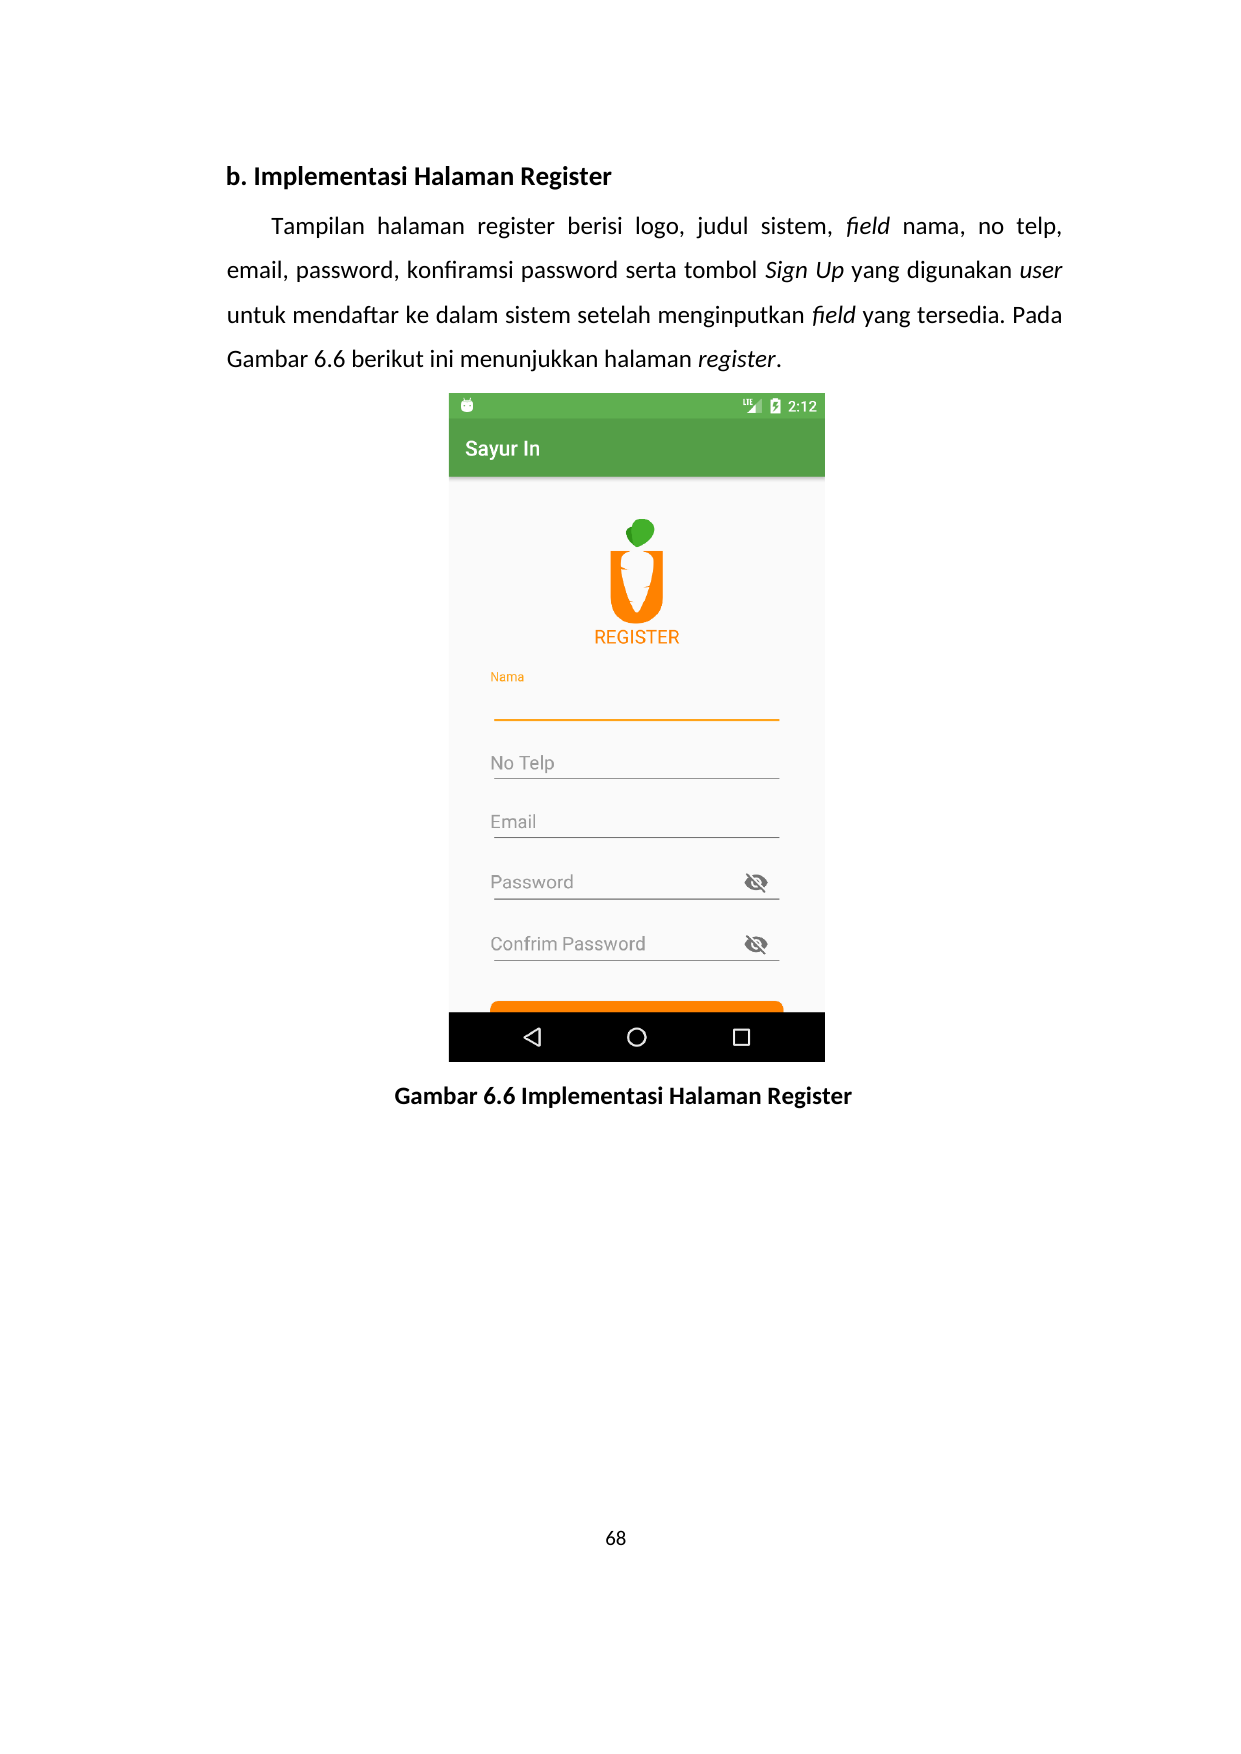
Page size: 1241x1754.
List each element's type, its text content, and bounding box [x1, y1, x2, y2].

text b. Implementasi Halaman Register [226, 159, 1090, 192]
text Tampilan halaman register berisi logo, judul sistem, field nama, no telp, email, password, konfiramsi password serta tombol Sign Up yang digunakan user untuk mendaftar ke dalam sistem setelah menginputkan field yang tersedia. Pada Gambar 6.6 berikut ini menunjukkan halaman register. [227, 210, 1062, 374]
picture [448, 393, 825, 1062]
text Gambar 6.6 Implementasi Halaman Register [394, 1080, 1090, 1111]
